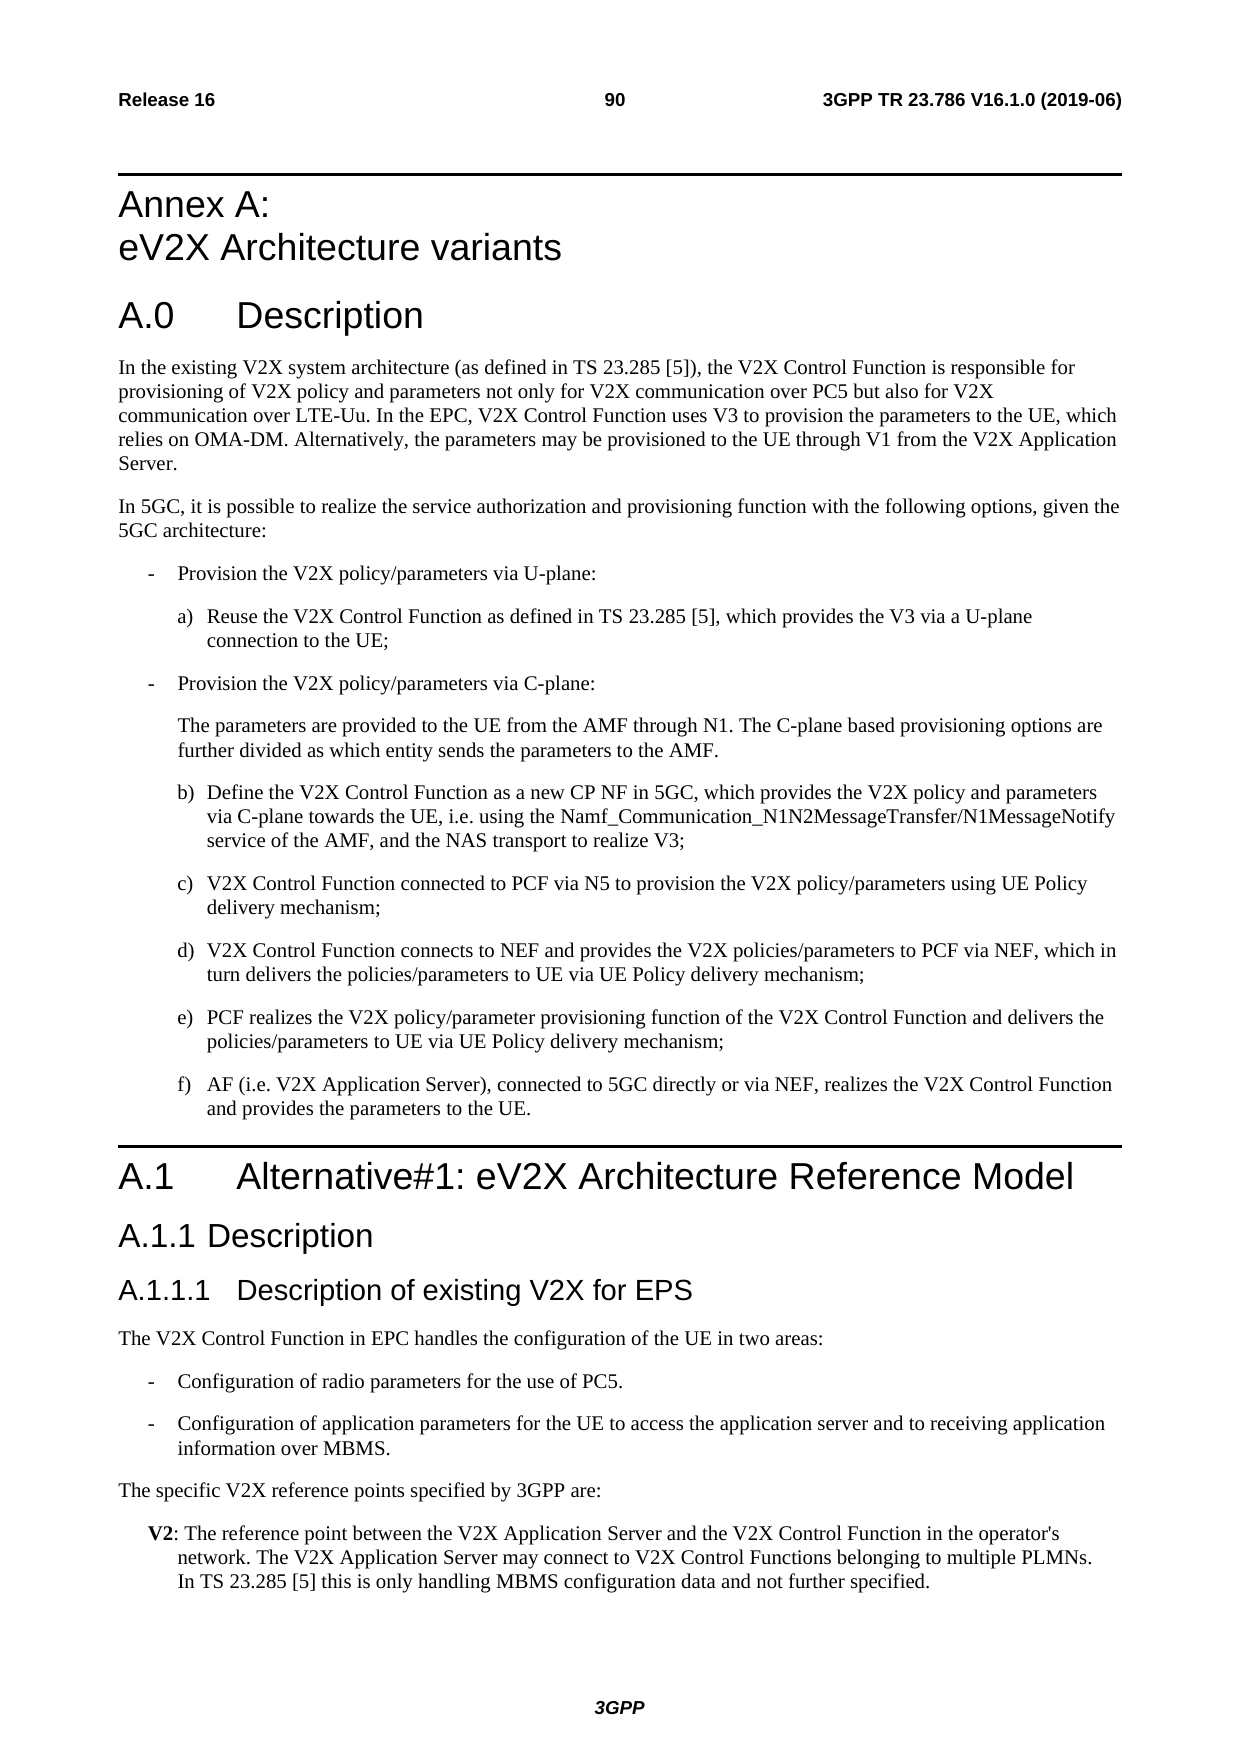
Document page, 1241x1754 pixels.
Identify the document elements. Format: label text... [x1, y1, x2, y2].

text c) V2X Control Function connected to PCF via N5 to provision the V2X policy/parameters using UE Policy delivery mechanism; [177, 871, 1122, 919]
text V2: The reference point between the V2X Application Server and the V2X Control Function in the operator's network. The V2X Application Server may connect to V2X Control Functions belonging to multiple PLMNs. In TS 23.285 [5] this is only handling MBMS configuration data and not further specified. [148, 1521, 1122, 1593]
text In the existing V2X system architecture (as defined in TS 23.285 [5]), the V2X Control Function is responsible for provisioning of V2X policy and parameters not only for V2X communication over PC5 but also for V2X communication over LTE-Uu. In the EPC, V2X Control Function uses V3 to provision the parameters to the UE, which relies on OMA-DM. Alternatively, the parameters may be provisioned to the UE through V1 from the V2X Application Server. [118, 355, 1122, 475]
subtitle A.1.1 Description [118, 1216, 1122, 1255]
text The V2X Control Function in EPC handles the configuration of the UE in two areas: [118, 1326, 1122, 1350]
text In 5GC, it is possible to realize the service authorization and provisioning function with the following options, given the 5GC architecture: [118, 494, 1122, 542]
text The parameters are provided to the UE from the AMF through N1. The C-plane based provisioning options are further divided as which entity sends the parameters to the AMF. [148, 713, 1122, 762]
subtitle A.1 Alternative#1: eV2X Architecture Reference Model [118, 1148, 1122, 1197]
text The specific V2X reference points specified by 3GPP are: [118, 1478, 1122, 1502]
text - Configuration of radio parameters for the use of PC5. [148, 1368, 1122, 1393]
text - Provision the V2X policy/parameters via C-plane: [148, 671, 1122, 695]
subtitle Annex A: eV2X Architecture variants [118, 176, 1122, 268]
text e) PCF realizes the V2X policy/parameter provisioning function of the V2X Control Function and delivers the policies/parameters to UE via UE Policy delivery mechanism; [177, 1005, 1122, 1053]
text f) AF (i.e. V2X Application Server), connected to 5GC directly or via NEF, realizes the V2X Control Function and provides the parameters to the UE. [177, 1072, 1122, 1120]
text a) Reuse the V2X Control Function as defined in TS 23.285 [5], which provides the V3 via a U-plane connection to the UE; [177, 604, 1122, 652]
subtitle A.0 Description [118, 284, 1122, 336]
text b) Define the V2X Control Function as a new CP NF in 5GC, which provides the V2X policy and parameters via C-plane towards the UE, i.e. using the Namf_Communication_N1N2MessageTransfer/N1MessageNotify service of the AMF, and the NAS transport to realize V3; [177, 780, 1122, 852]
text - Provision the V2X policy/parameters via U-plane: [148, 561, 1122, 585]
subtitle A.1.1.1 Description of existing V2X for EPS [118, 1273, 1122, 1307]
text - Configuration of application parameters for the UE to access the application server and to receiving application information over MBMS. [148, 1411, 1122, 1459]
text d) V2X Control Function connects to NEF and provides the V2X policies/parameters to PCF via NEF, which in turn delivers the policies/parameters to UE via UE Policy delivery mechanism; [177, 938, 1122, 986]
